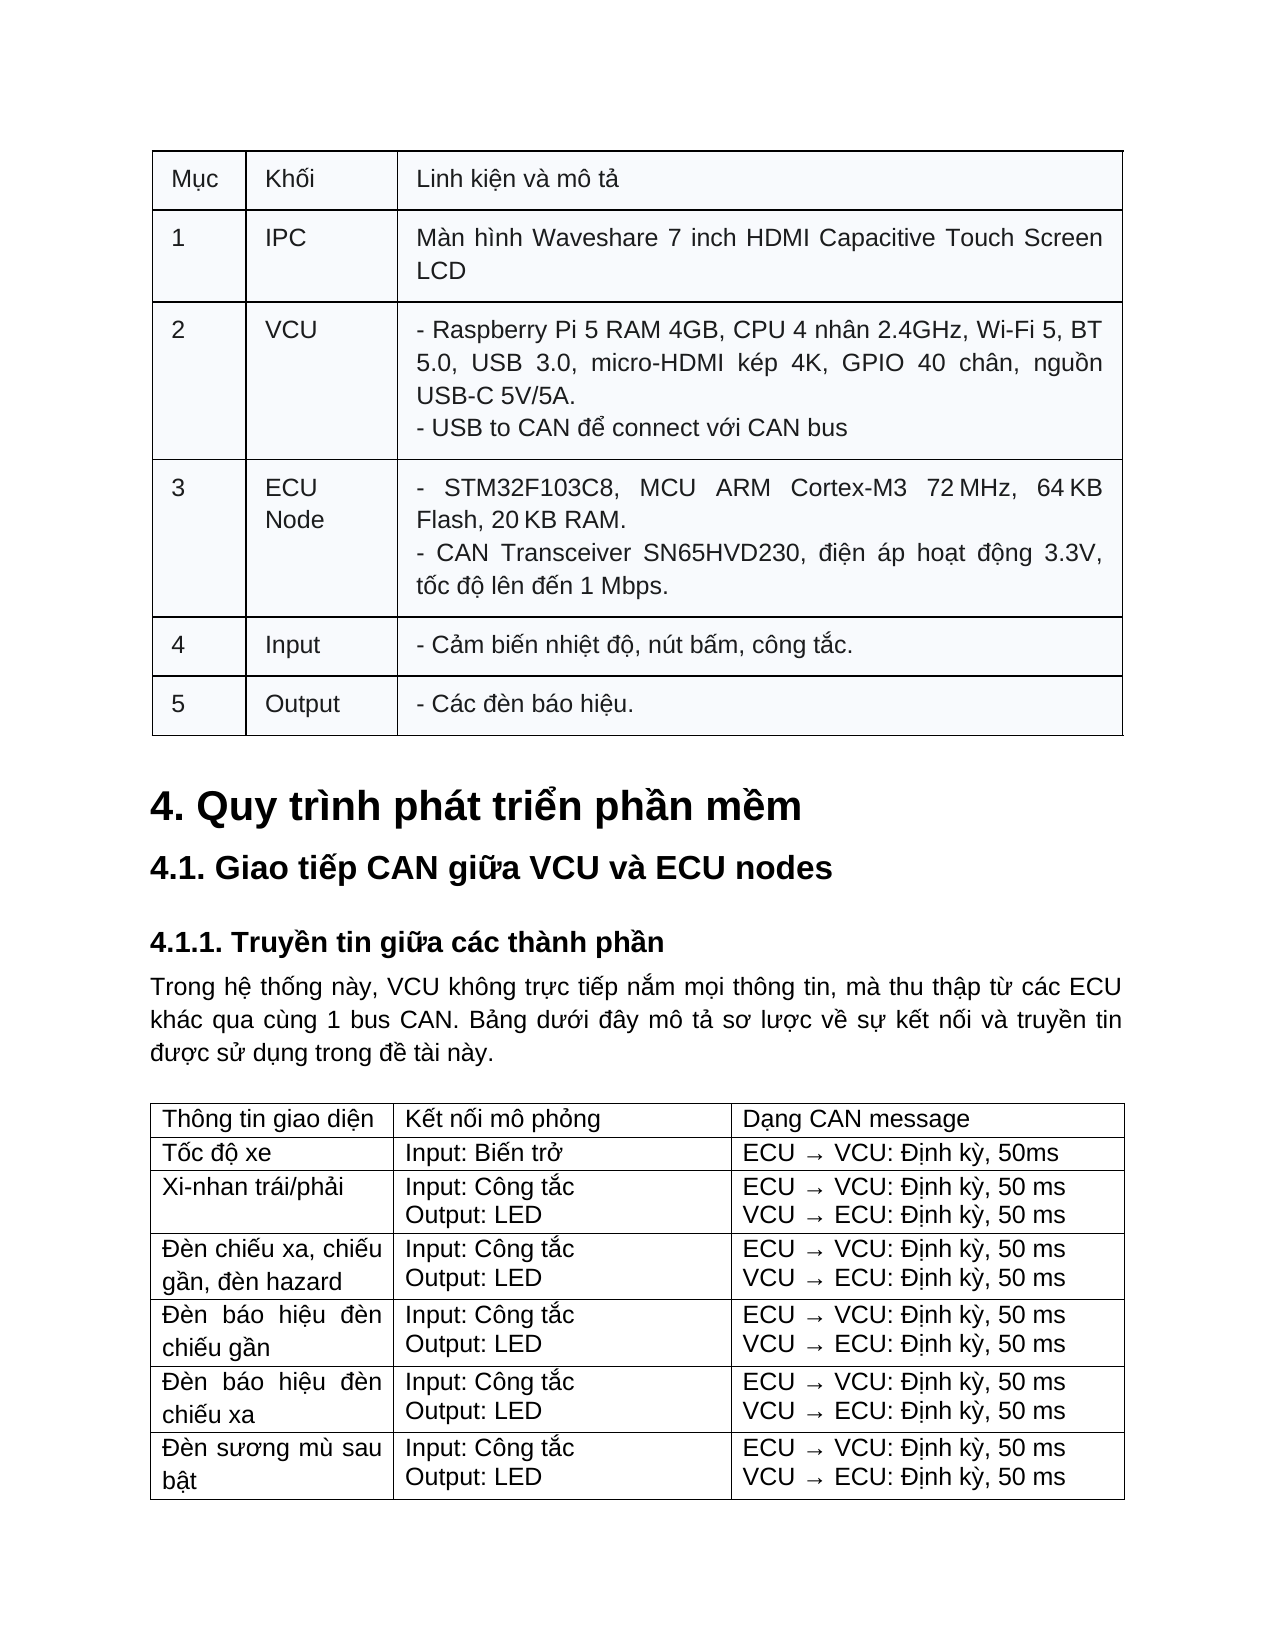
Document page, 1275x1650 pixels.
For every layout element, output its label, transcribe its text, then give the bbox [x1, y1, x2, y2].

table_cell ECU → VCU: Định kỳ, 50 ms VCU → ECU: Định kỳ, 50 ms [732, 1300, 1124, 1366]
table_cell Input: Công tắc Output: LED [394, 1300, 731, 1366]
table_header Kết nối mô phỏng [394, 1104, 731, 1137]
text Trong hệ thống này, VCU không trực tiếp nắm mọi thông tin, mà thu thập từ các ECU khác qua cùng 1 bus CAN. Bảng dưới đây mô tả sơ lược về sự kết nối và truyền tin được sử dụng trong đề tài này. [150, 972, 1125, 1066]
table_cell Input: Công tắc Output: LED [394, 1234, 731, 1299]
table_cell Input: Biến trở [394, 1138, 731, 1170]
table_cell Tốc độ xe [151, 1138, 393, 1170]
table_cell Đèn sương mù sau bật [151, 1433, 393, 1499]
table_cell Đèn chiếu xa, chiếu gần, đèn hazard [151, 1234, 393, 1299]
table_cell ECU → VCU: Định kỳ, 50ms [732, 1138, 1124, 1170]
subtitle 4. Quy trình phát triển phần mềm [150, 781, 1125, 829]
table_cell Đèn báo hiệu đèn chiếu xa [151, 1367, 393, 1432]
table_cell Input: Công tắc Output: LED [394, 1171, 731, 1233]
table_header Dạng CAN message [732, 1104, 1124, 1137]
subtitle 4.1.1. Truyền tin giữa các thành phần [150, 926, 1125, 959]
table_cell Input: Công tắc Output: LED [394, 1433, 731, 1499]
table_cell ECU → VCU: Định kỳ, 50 ms VCU → ECU: Định kỳ, 50 ms [732, 1234, 1124, 1299]
table_cell Input: Công tắc Output: LED [394, 1367, 731, 1432]
table_header Thông tin giao diện [151, 1104, 393, 1137]
subtitle 4.1. Giao tiếp CAN giữa VCU và ECU nodes [150, 848, 1125, 887]
table_cell Đèn báo hiệu đèn chiếu gần [151, 1300, 393, 1366]
table_cell ECU → VCU: Định kỳ, 50 ms VCU → ECU: Định kỳ, 50 ms [732, 1171, 1124, 1233]
table_cell ECU → VCU: Định kỳ, 50 ms VCU → ECU: Định kỳ, 50 ms [732, 1367, 1124, 1432]
table_cell ECU → VCU: Định kỳ, 50 ms VCU → ECU: Định kỳ, 50 ms [732, 1433, 1124, 1499]
table_cell Xi-nhan trái/phải [151, 1171, 393, 1233]
